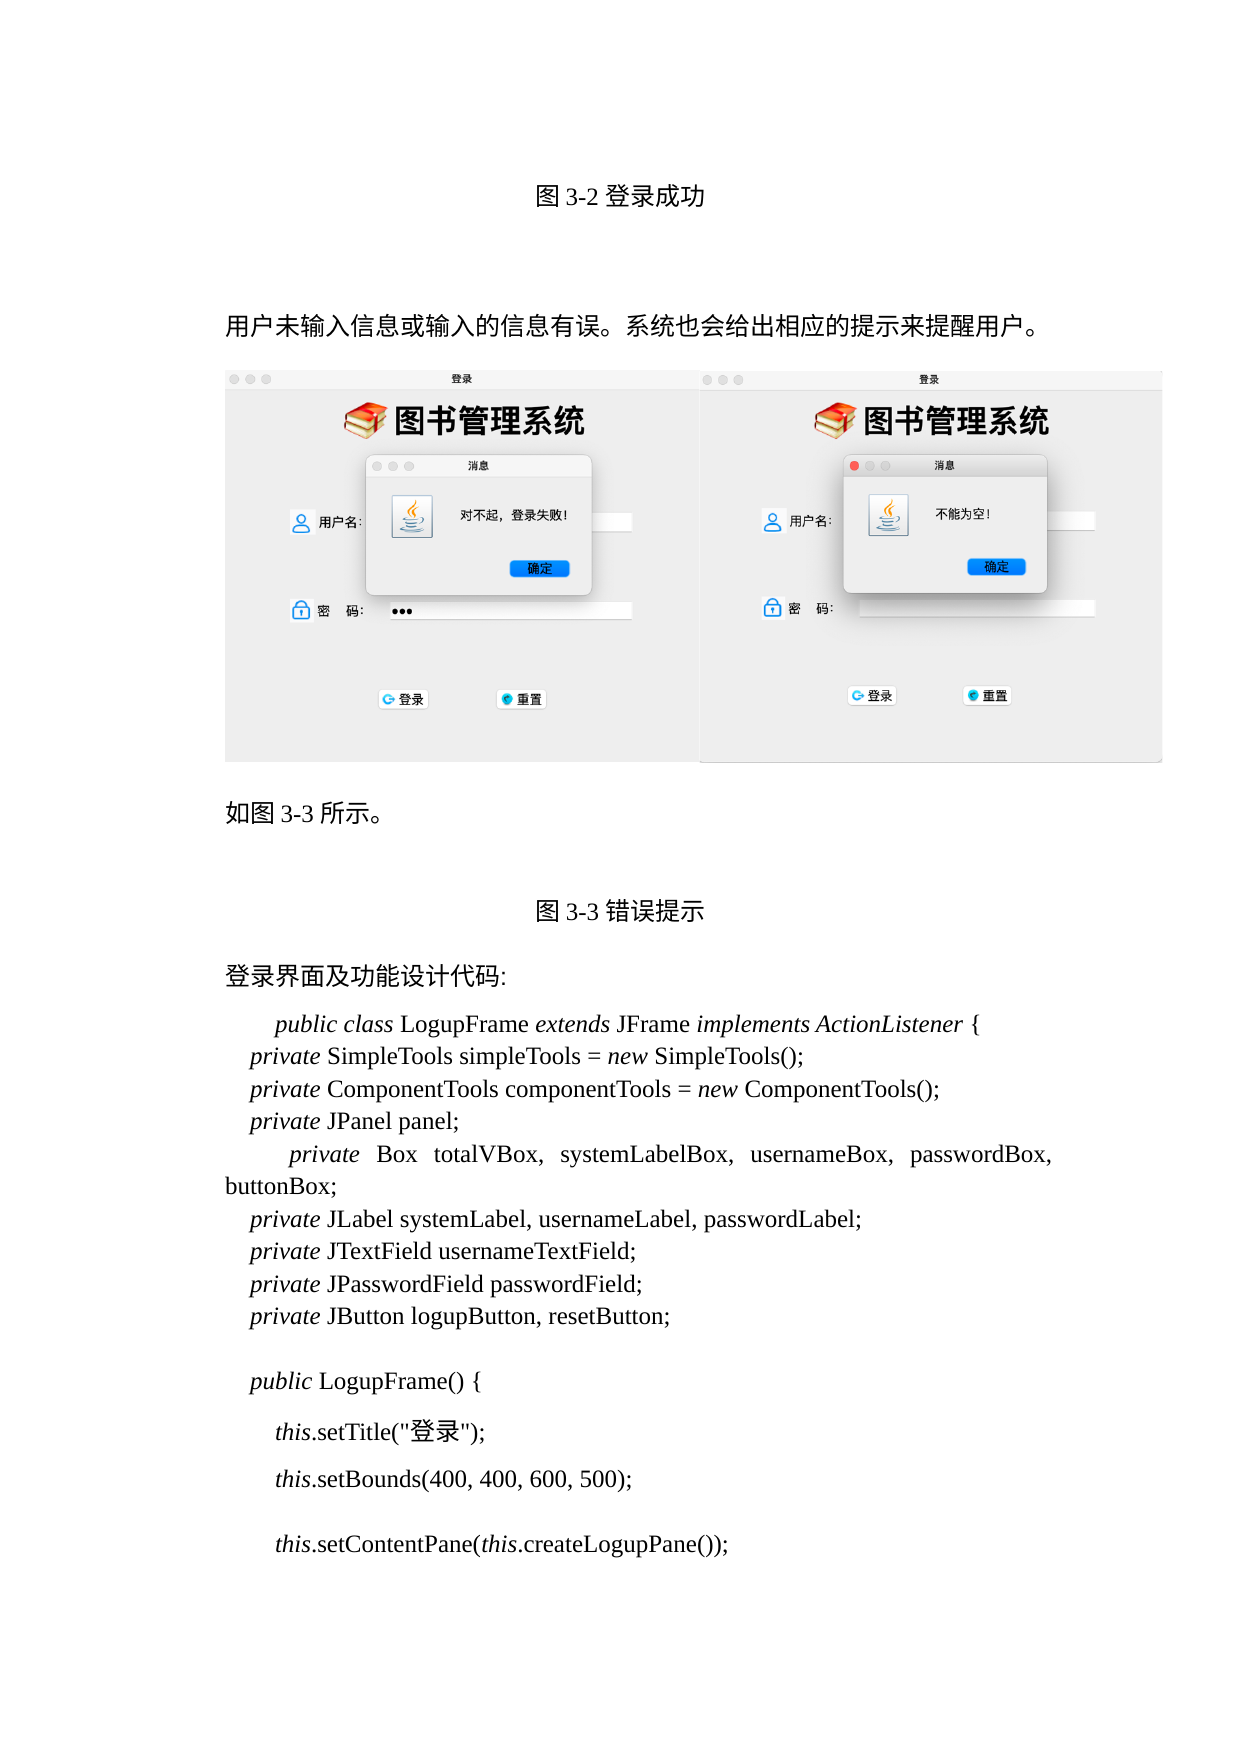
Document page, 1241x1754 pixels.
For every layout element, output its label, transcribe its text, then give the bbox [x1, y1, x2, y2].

list 用户未输入信息或输入的信息有误。系统也会给出相应的提示来提醒用户。如图 3-3 所示。 [225, 292, 1053, 371]
list 登录界面及功能设计代码: [225, 942, 1053, 1007]
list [225, 1007, 1053, 1559]
picture [225, 370, 1163, 763]
list 图 3-3 错误提示 [187, 877, 1053, 942]
list 图3-2 登录成功 [187, 162, 1053, 227]
list 用户未输入信息或输入的信息有误。系统也会给出相应的提示来提醒用户。如图 3-3 所示。 [225, 762, 1053, 844]
